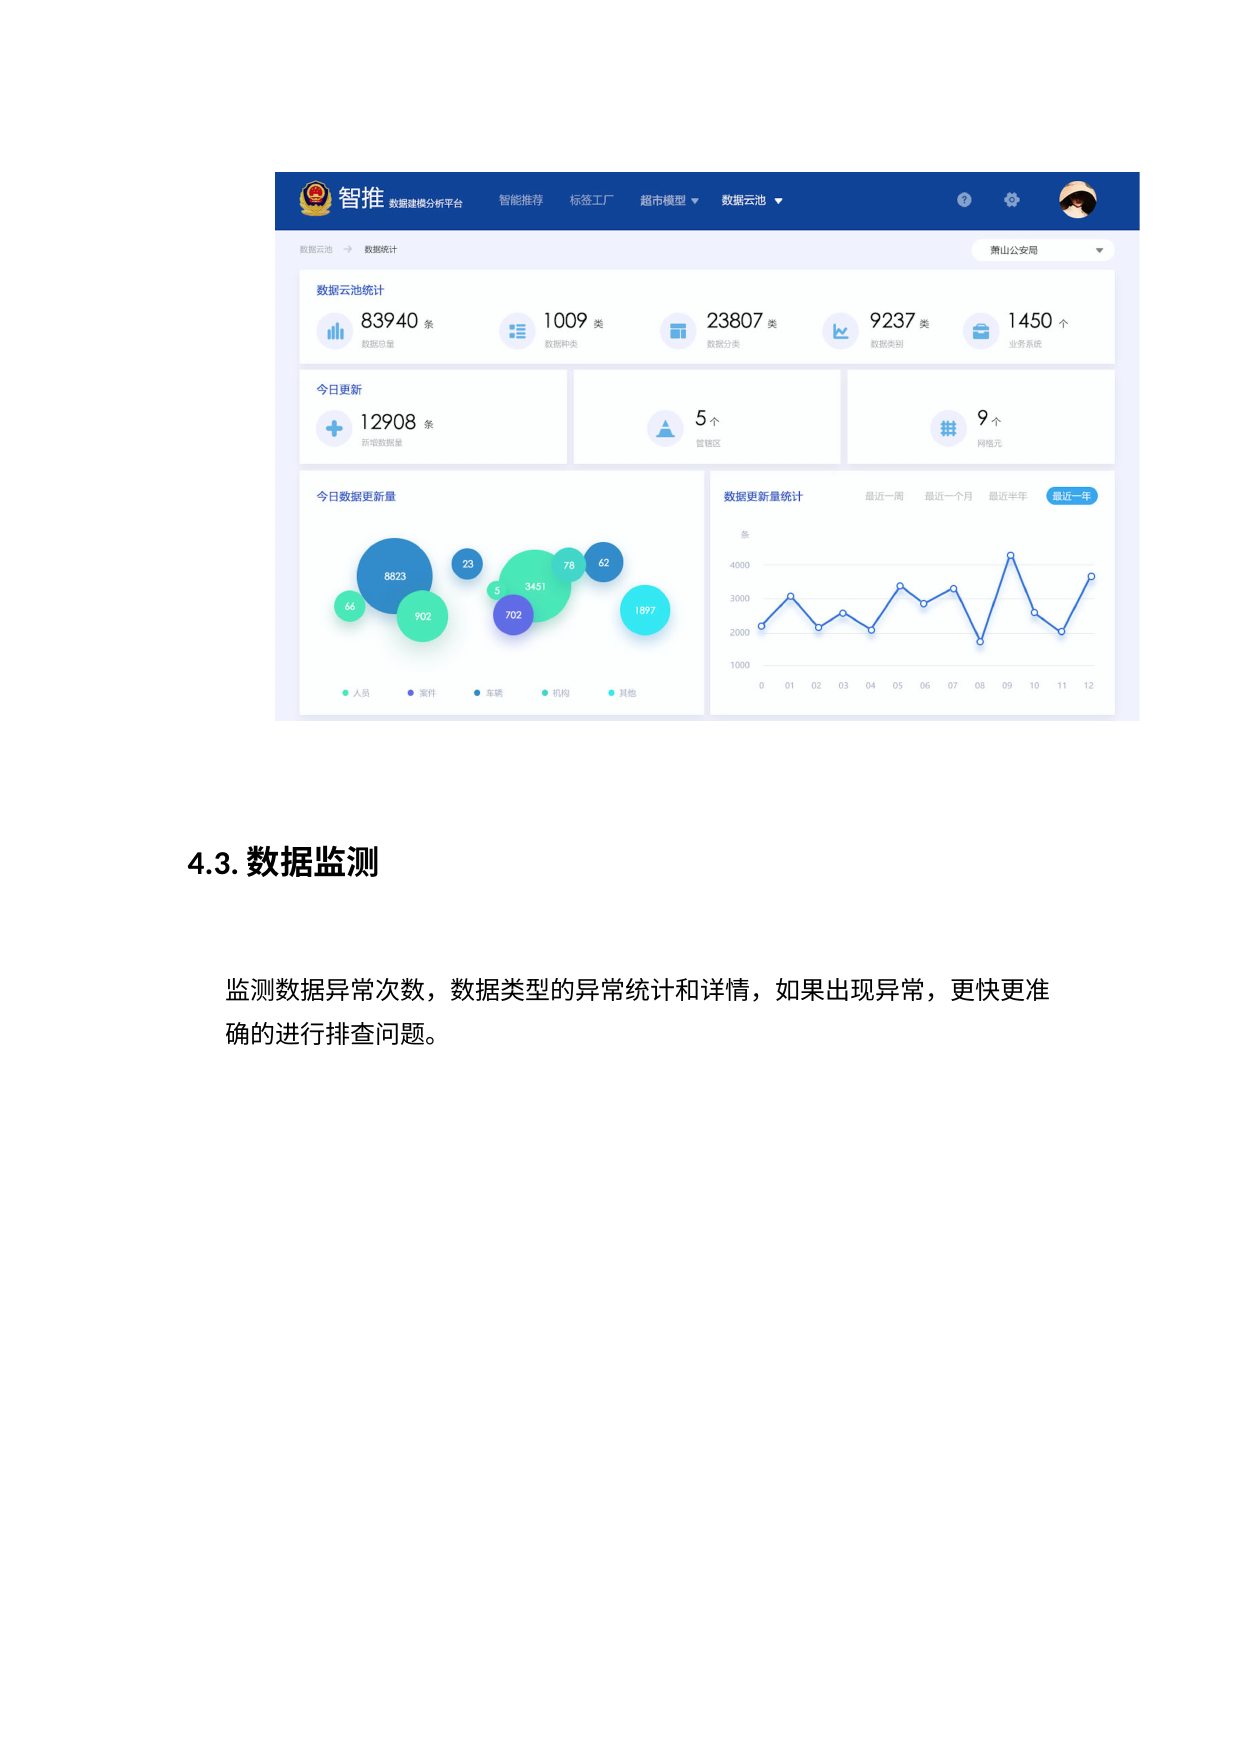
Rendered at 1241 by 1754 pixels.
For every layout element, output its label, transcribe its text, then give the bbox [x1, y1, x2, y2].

picture [275, 172, 1140, 721]
list 监测数据异常次数，数据类型的异常统计和详情，如果出现异常，更快更准确的进行排查问题。 [225, 966, 1053, 1054]
subtitle 数据监测 [187, 816, 1053, 904]
